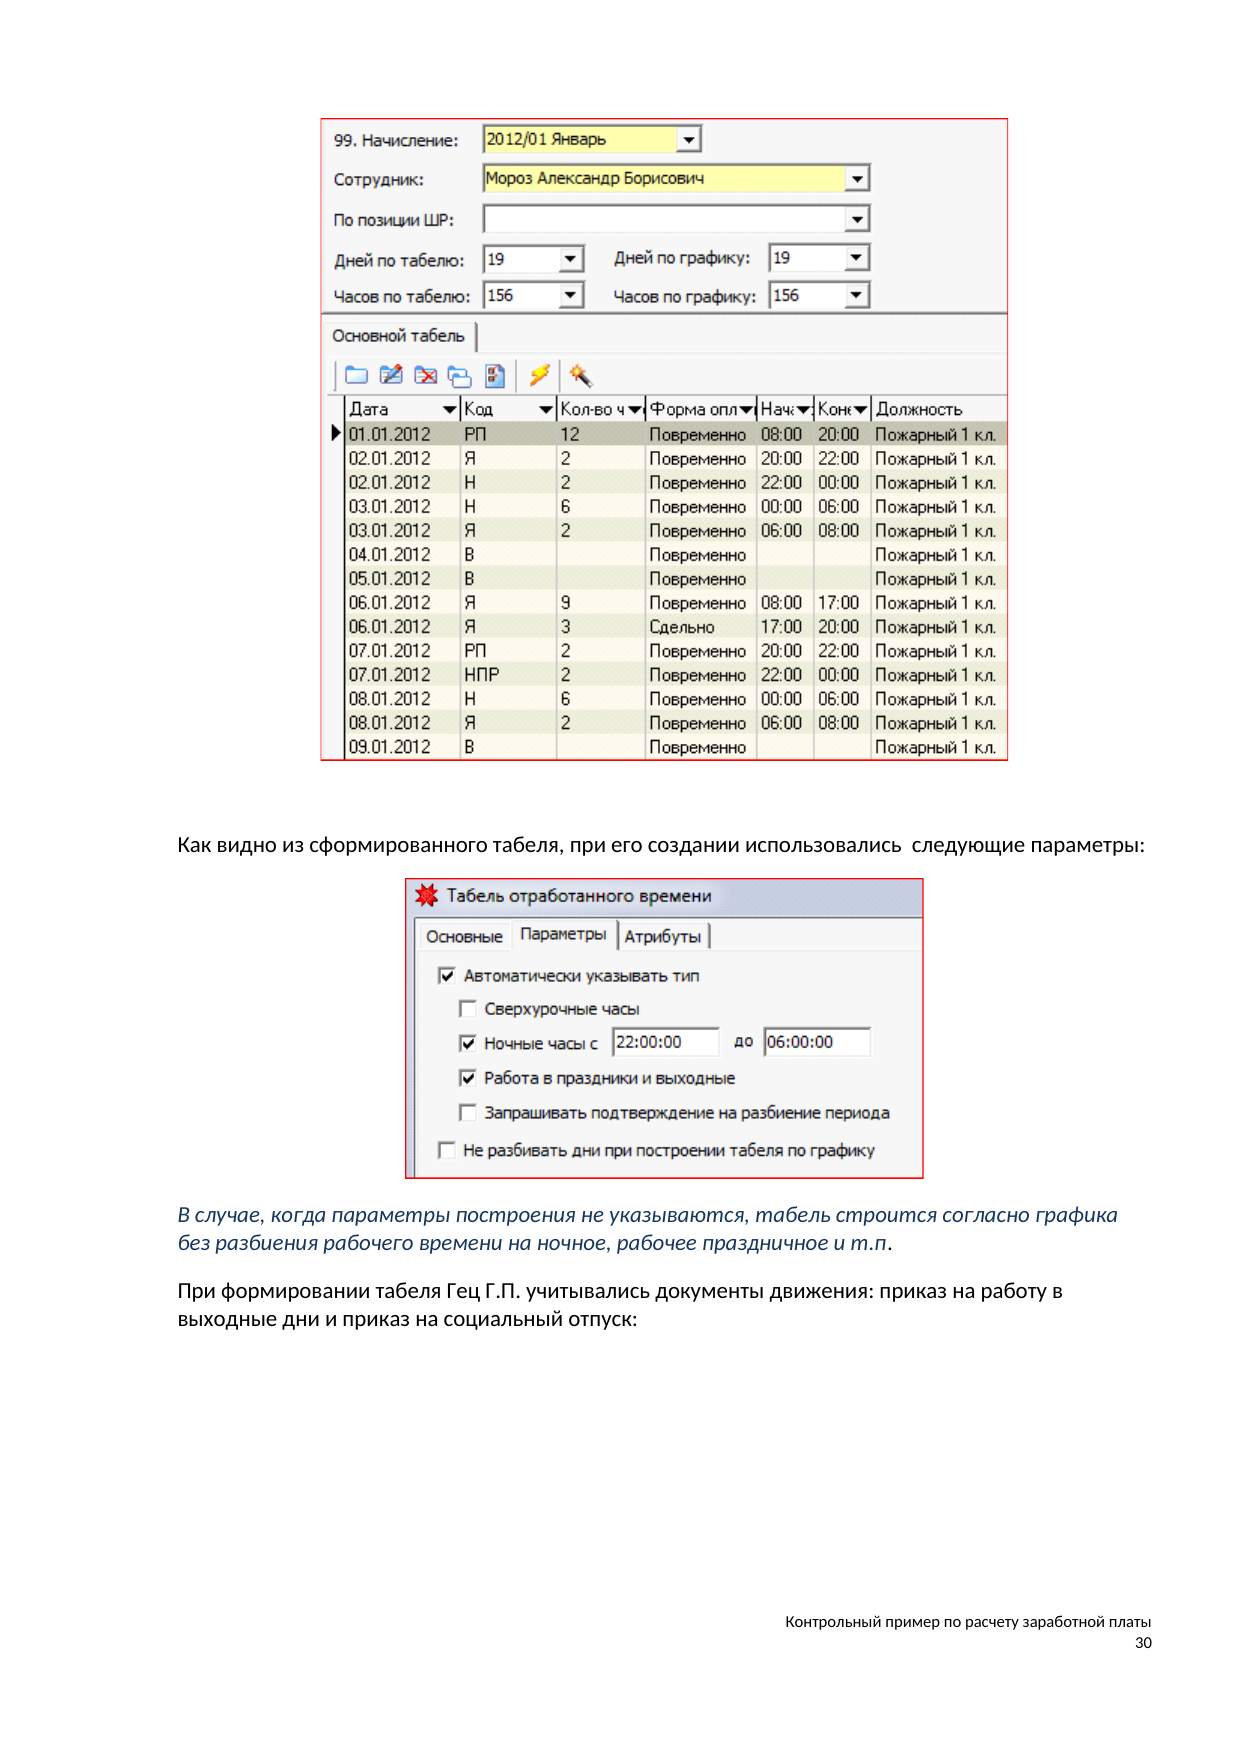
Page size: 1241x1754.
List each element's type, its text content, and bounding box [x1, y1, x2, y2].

picture [405, 878, 924, 1179]
text В случае, когда параметры построения не указываются, табель строится согласно графика без разбиения рабочего времени на ночное, рабочее праздничное и т.п. [177, 1200, 1152, 1256]
text Как видно из сформированного табеля, при его создании использовались следующие параметры: [177, 830, 1152, 858]
text При формировании табеля Гец Г.П. учитывались документы движения: приказ на работу в выходные дни и приказ на социальный отпуск: [177, 1277, 1152, 1333]
picture [320, 118, 1009, 761]
